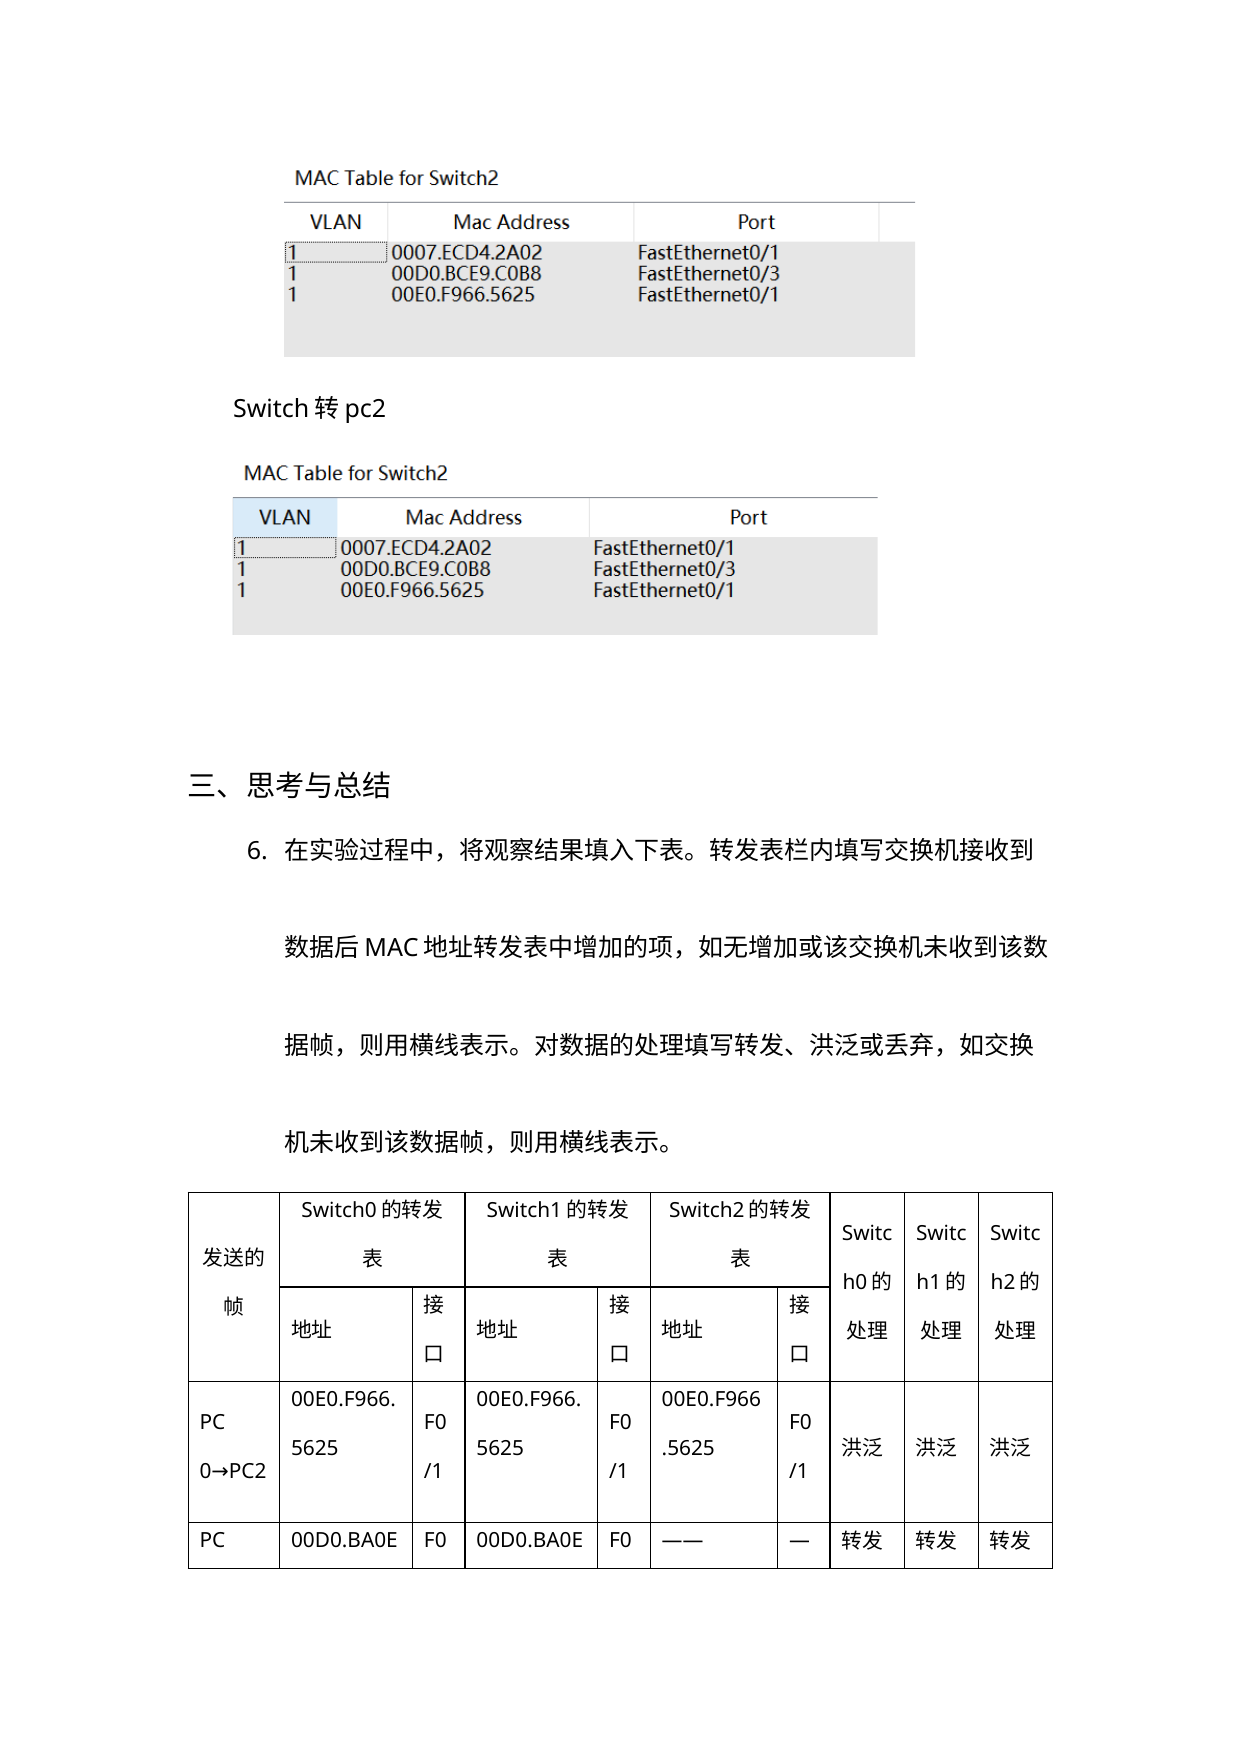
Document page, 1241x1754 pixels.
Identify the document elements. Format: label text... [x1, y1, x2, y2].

table_cell 地址 [466, 1288, 597, 1381]
table_cell 00E0.F966.5625 [280, 1382, 412, 1522]
table_header Switch0的处理 [831, 1193, 904, 1381]
table_cell 00D0.BA0E.6137 [466, 1523, 597, 1568]
table_cell 接口 [413, 1288, 464, 1381]
table_header Switch0的转发表 [280, 1193, 464, 1286]
table_cell 洪泛 [979, 1382, 1052, 1522]
table_cell 转发 [979, 1523, 1052, 1568]
table_cell —— [651, 1523, 777, 1568]
table_cell F0/1 [778, 1382, 829, 1522]
table_cell — [778, 1523, 829, 1568]
table_cell F0/3 [413, 1523, 464, 1568]
table_cell 00E0.F966.5625 [466, 1382, 597, 1522]
table_cell 转发 [831, 1523, 904, 1568]
table_cell 00E0.F966.5625 [651, 1382, 777, 1522]
table_cell F0/3 [598, 1523, 650, 1568]
table_cell 地址 [280, 1288, 412, 1381]
table_cell PC0→PC2 [189, 1382, 279, 1522]
table_header 发送的帧 [189, 1193, 279, 1381]
table_cell PC1→PC0 [189, 1523, 279, 1568]
table_cell 洪泛 [905, 1382, 978, 1522]
table_cell 00D0.BA0E.6137 [280, 1523, 412, 1568]
list Switch转pc2 [187, 374, 1053, 439]
table_header Switch1的处理 [905, 1193, 978, 1381]
table_cell 接口 [778, 1288, 829, 1381]
table_cell F0/1 [598, 1382, 650, 1522]
table_cell F0/1 [413, 1382, 464, 1522]
table_cell 地址 [651, 1288, 777, 1381]
table_header Switch2的转发表 [651, 1193, 829, 1286]
table_header Switch1的转发表 [466, 1193, 650, 1286]
list 在实验过程中，将观察结果填入下表。转发表栏内填写交换机接收到数据后MAC地址转发表中增加的项，如无增加或该交换机未收到该数据帧，则用横线表示。对数据的处理填写转发、洪泛或丢弃，如交换机未收到该数据帧，则用横线表示。 [247, 816, 1053, 1173]
table_header Switch2的处理 [979, 1193, 1052, 1381]
table_cell 洪泛 [831, 1382, 904, 1522]
table_cell 转发 [905, 1523, 978, 1568]
table_cell 接口 [598, 1288, 650, 1381]
picture [232, 457, 878, 635]
subtitle 三、思考与总结 [187, 751, 1053, 816]
picture [284, 162, 916, 357]
